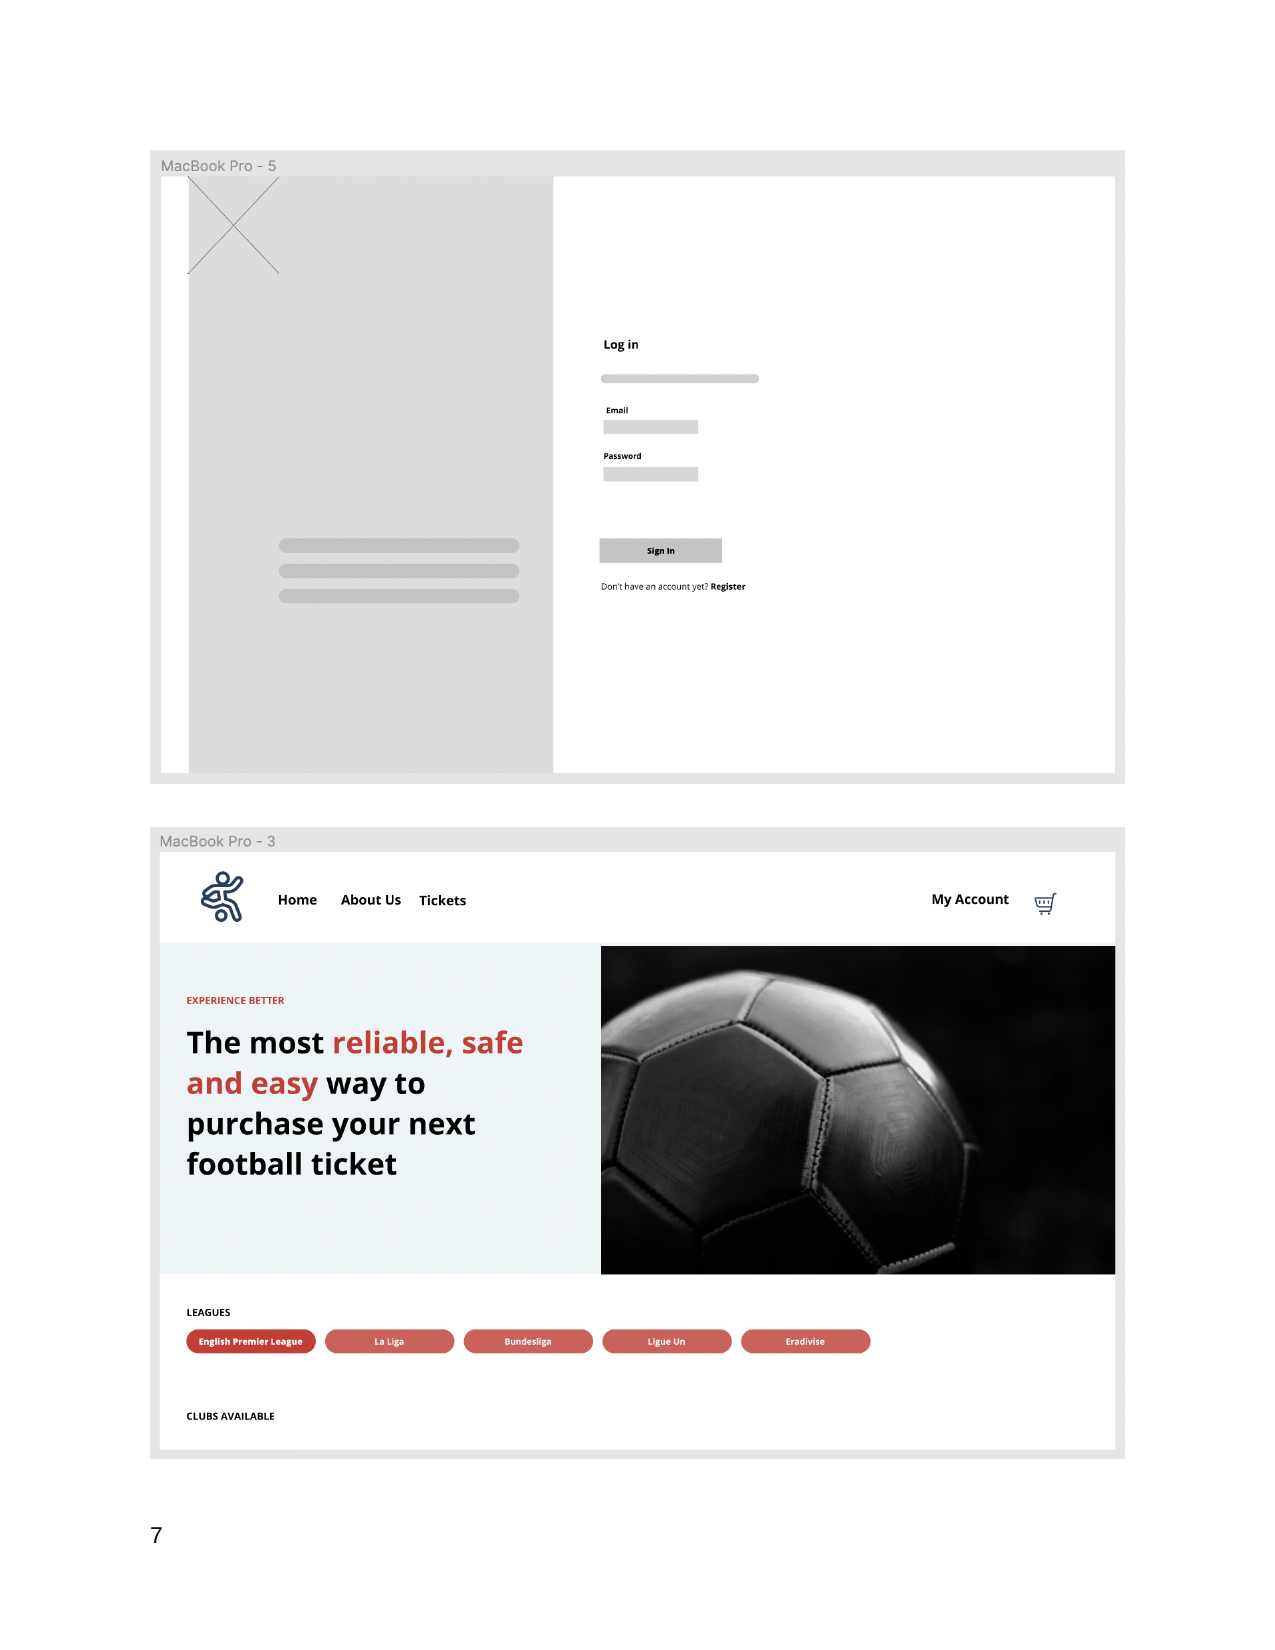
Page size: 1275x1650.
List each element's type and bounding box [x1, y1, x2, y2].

picture [150, 827, 1125, 1459]
picture [150, 150, 1125, 784]
